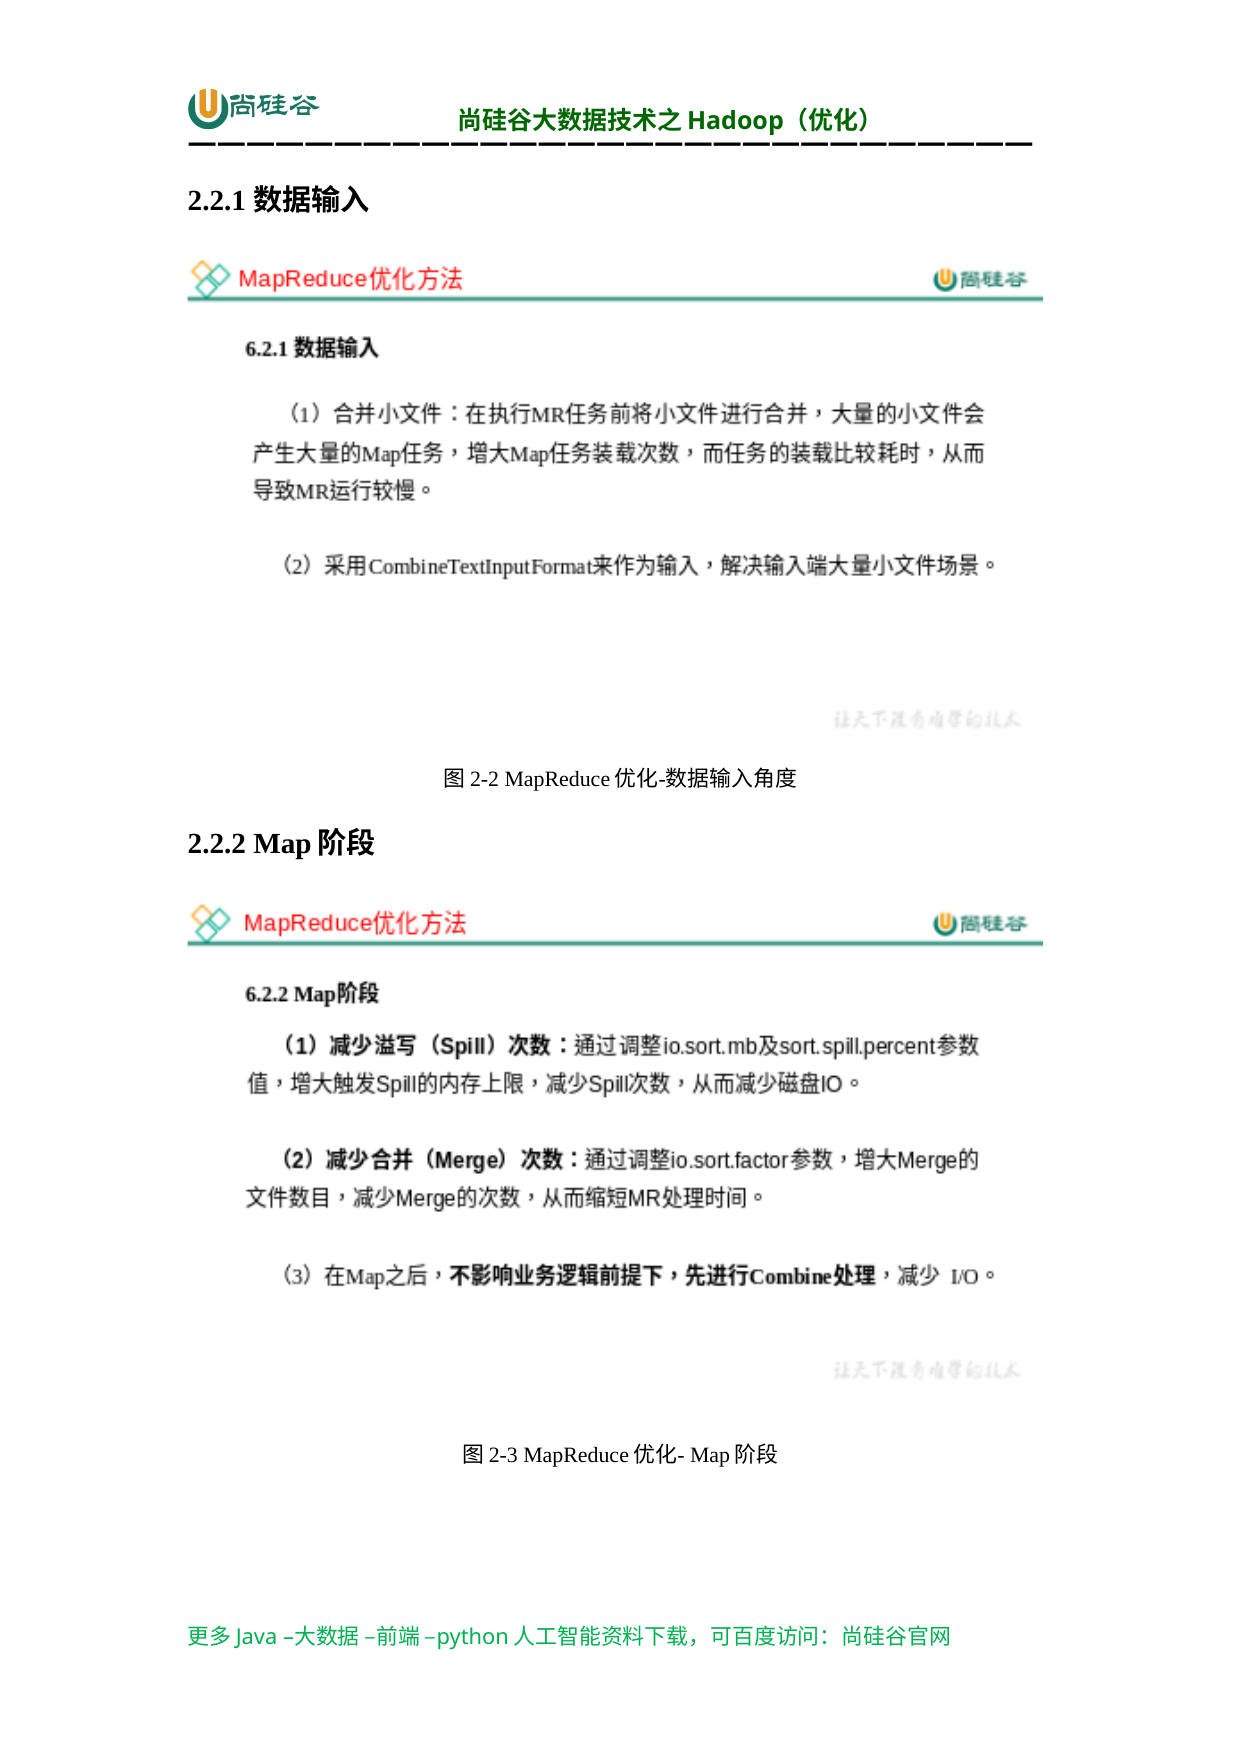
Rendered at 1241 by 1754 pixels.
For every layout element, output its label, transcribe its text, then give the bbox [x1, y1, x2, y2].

text 图2-3 MapReduce优化- Map阶段 [187, 1437, 1053, 1469]
text 图2-2 MapReduce优化-数据输入角度 [187, 760, 1053, 793]
picture [187, 88, 320, 130]
subtitle 2.2.2 Map阶段 [187, 809, 1053, 874]
subtitle 2.2.1 数据输入 [187, 165, 1053, 230]
